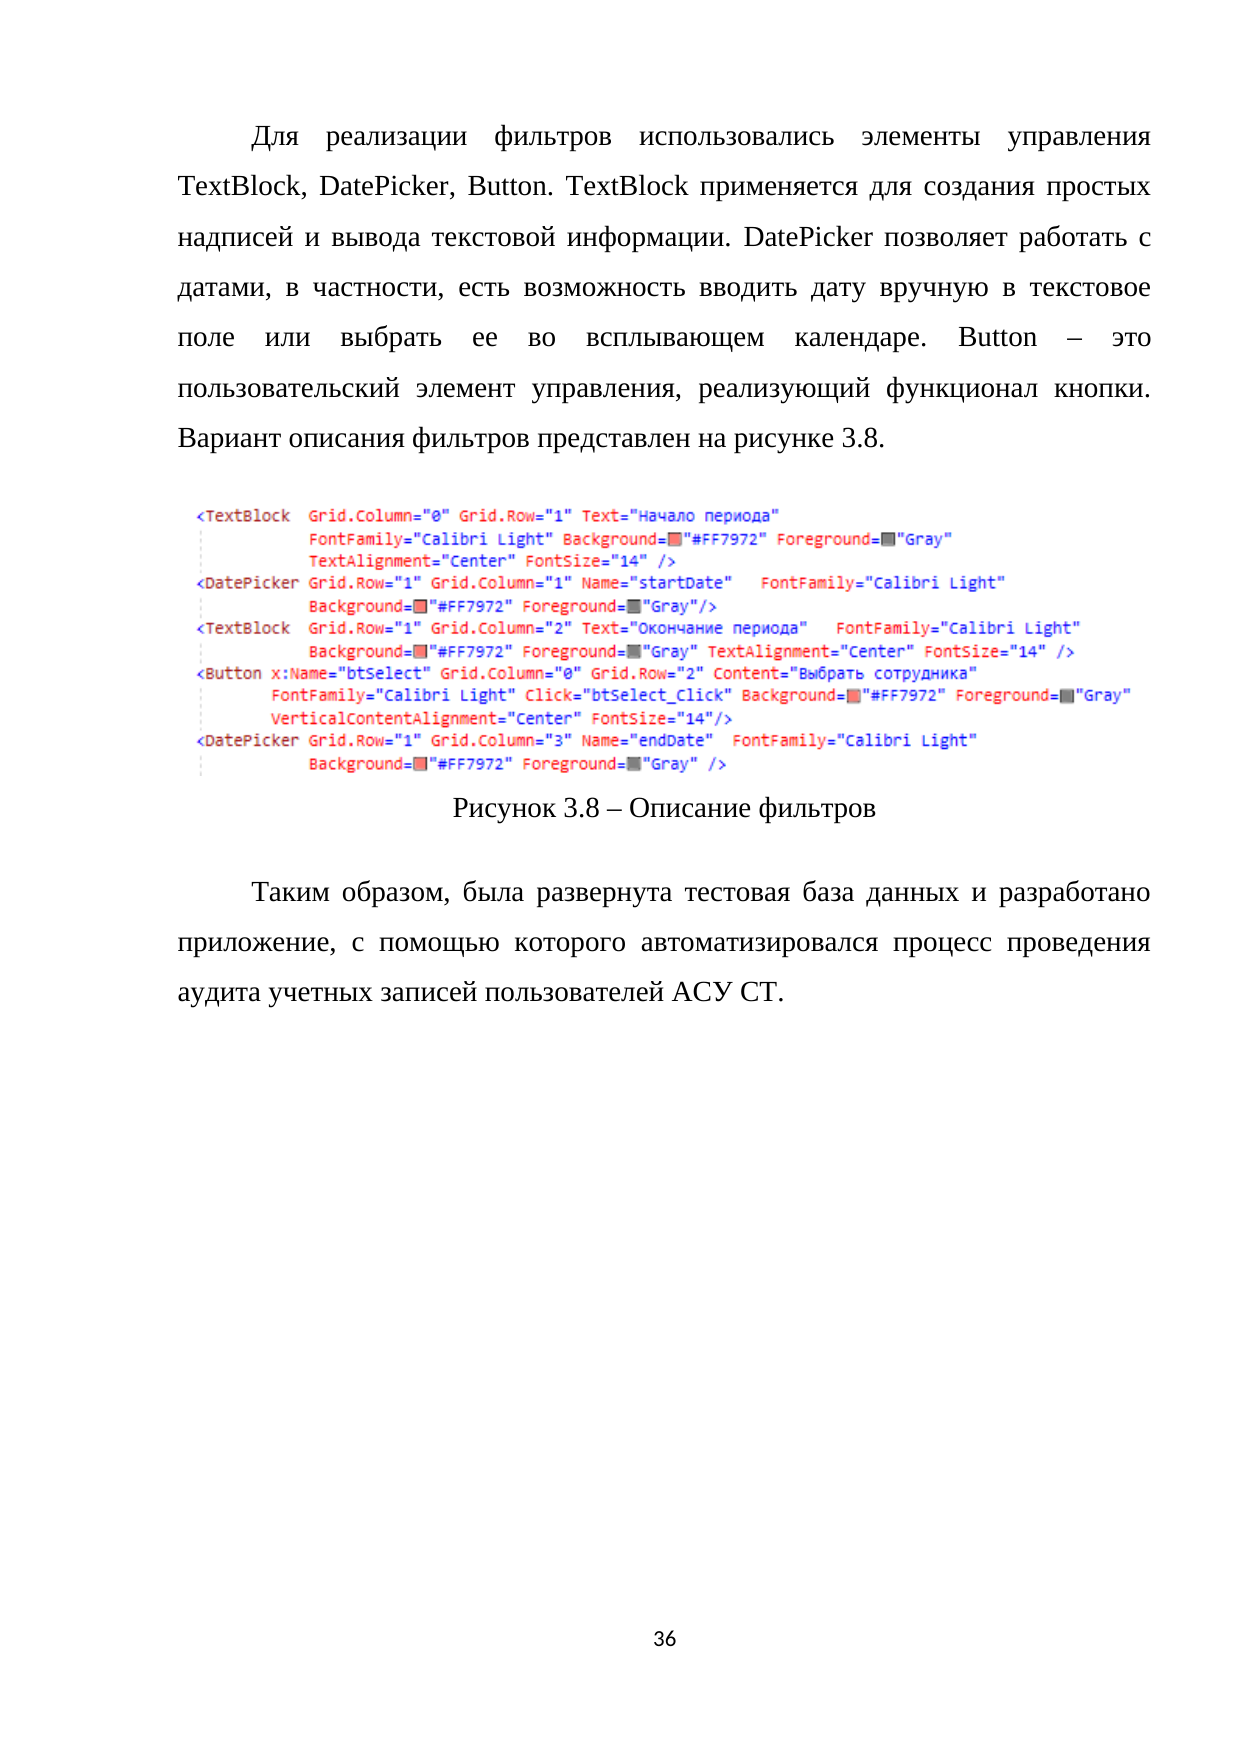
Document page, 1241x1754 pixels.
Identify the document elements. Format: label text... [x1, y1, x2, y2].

text Для реализации фильтров использовались элементы управления TextBlock, DatePicker, Button. TextBlock применяется для создания простых надписей и вывода текстовой информации. DatePicker позволяет работать с датами, в частности, есть возможность вводить дату вручную в текстовое поле или выбрать ее во всплывающем календаре. Button – это пользовательский элемент управления, реализующий функционал кнопки. Вариант описания фильтров представлен на рисунке 3.8. [177, 118, 1152, 453]
picture [177, 503, 1152, 776]
text Таким образом, была развернута тестовая база данных и разработано приложение, с помощью которого автоматизировался процесс проведения аудита учетных записей пользователей АСУ СТ. [177, 874, 1152, 1008]
text Рисунок 3.8 – Описание фильтров [177, 790, 1152, 823]
